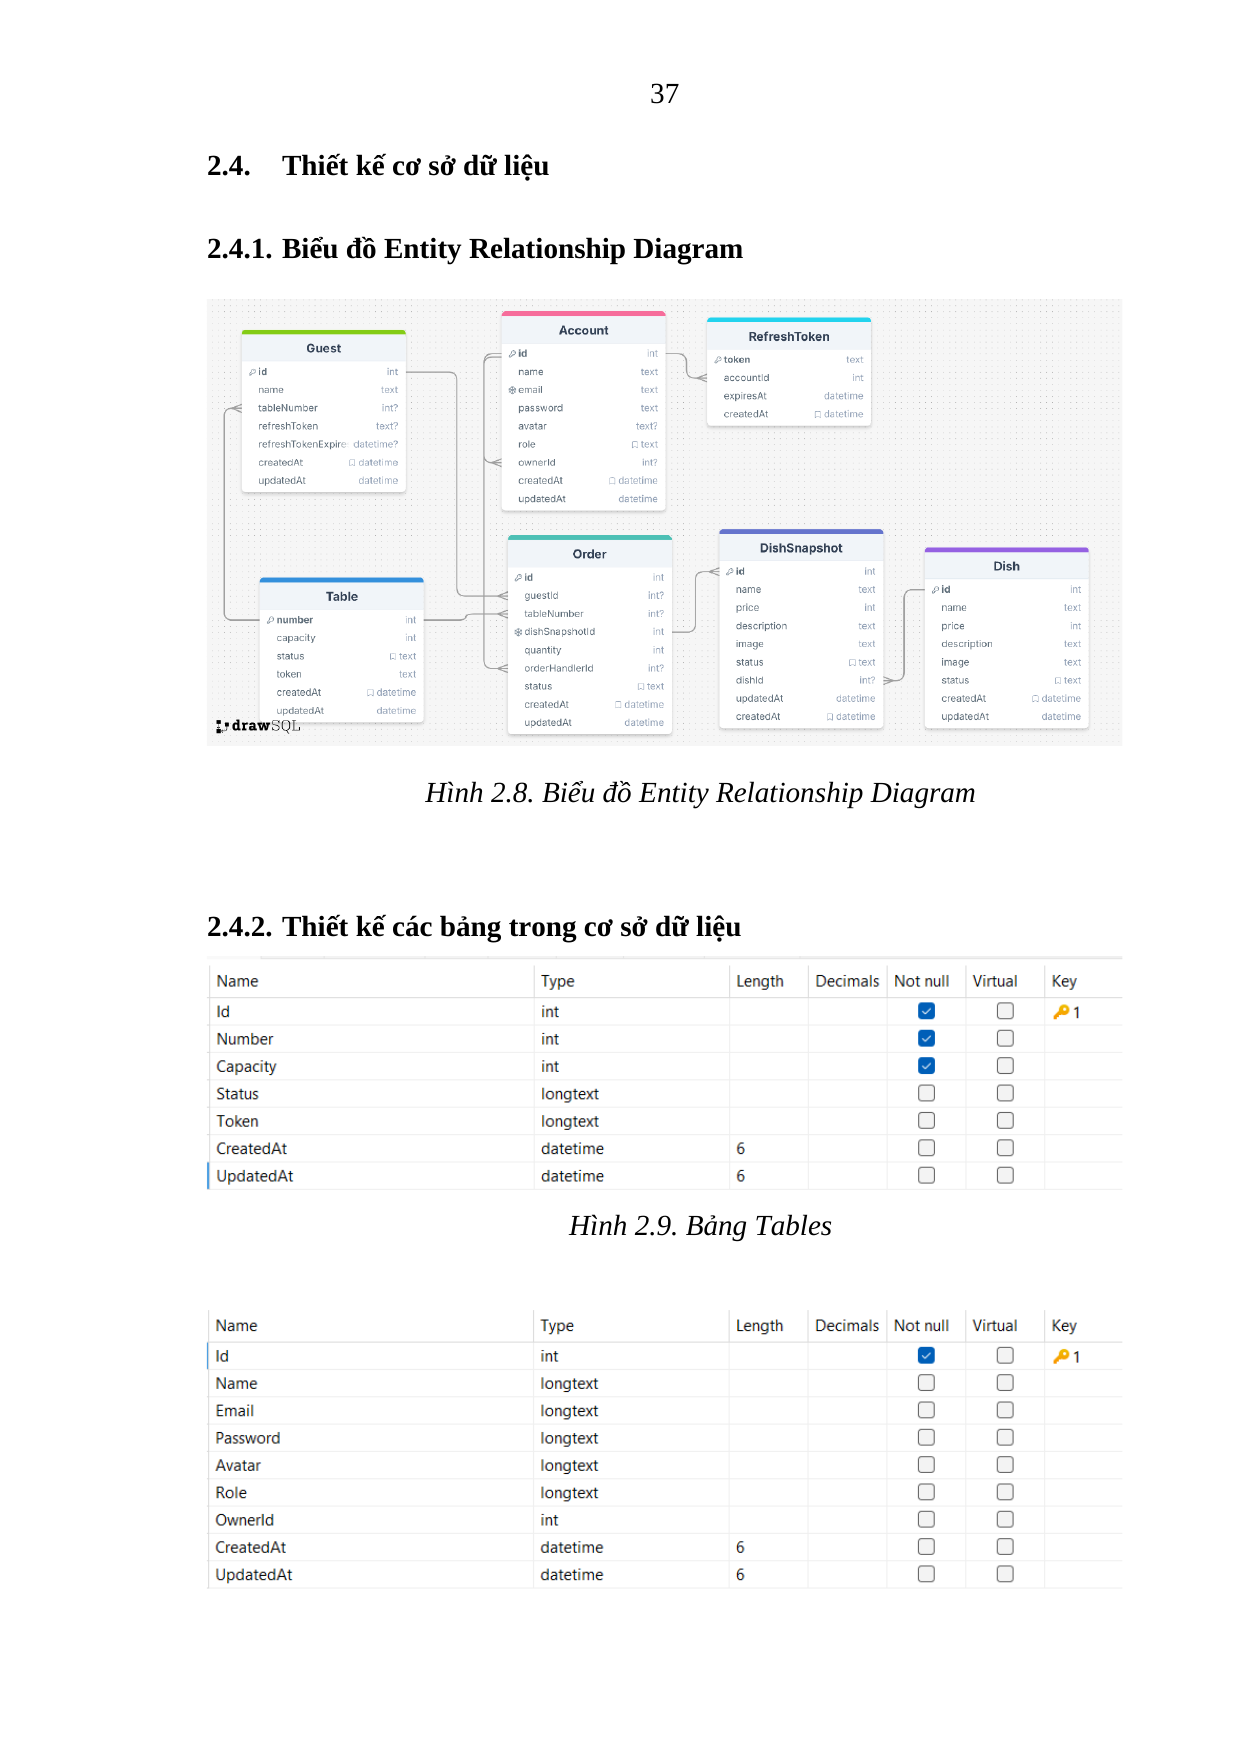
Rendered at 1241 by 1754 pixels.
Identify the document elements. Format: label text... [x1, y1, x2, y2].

picture [206, 299, 1123, 746]
subtitle 2.4.1. Biểu đồ Entity Relationship Diagram [207, 231, 1122, 265]
picture [206, 956, 1123, 1191]
text Hình 2.9. Bảng Tables [207, 1208, 1122, 1241]
subtitle 2.4.2. Thiết kế các bảng trong cơ sở dữ liệu [207, 909, 1122, 943]
text Hình 2.8. Biểu đồ Entity Relationship Diagram [207, 775, 1122, 809]
picture [206, 1308, 1123, 1597]
subtitle 2.4. Thiết kế cơ sở dữ liệu [207, 148, 1122, 181]
